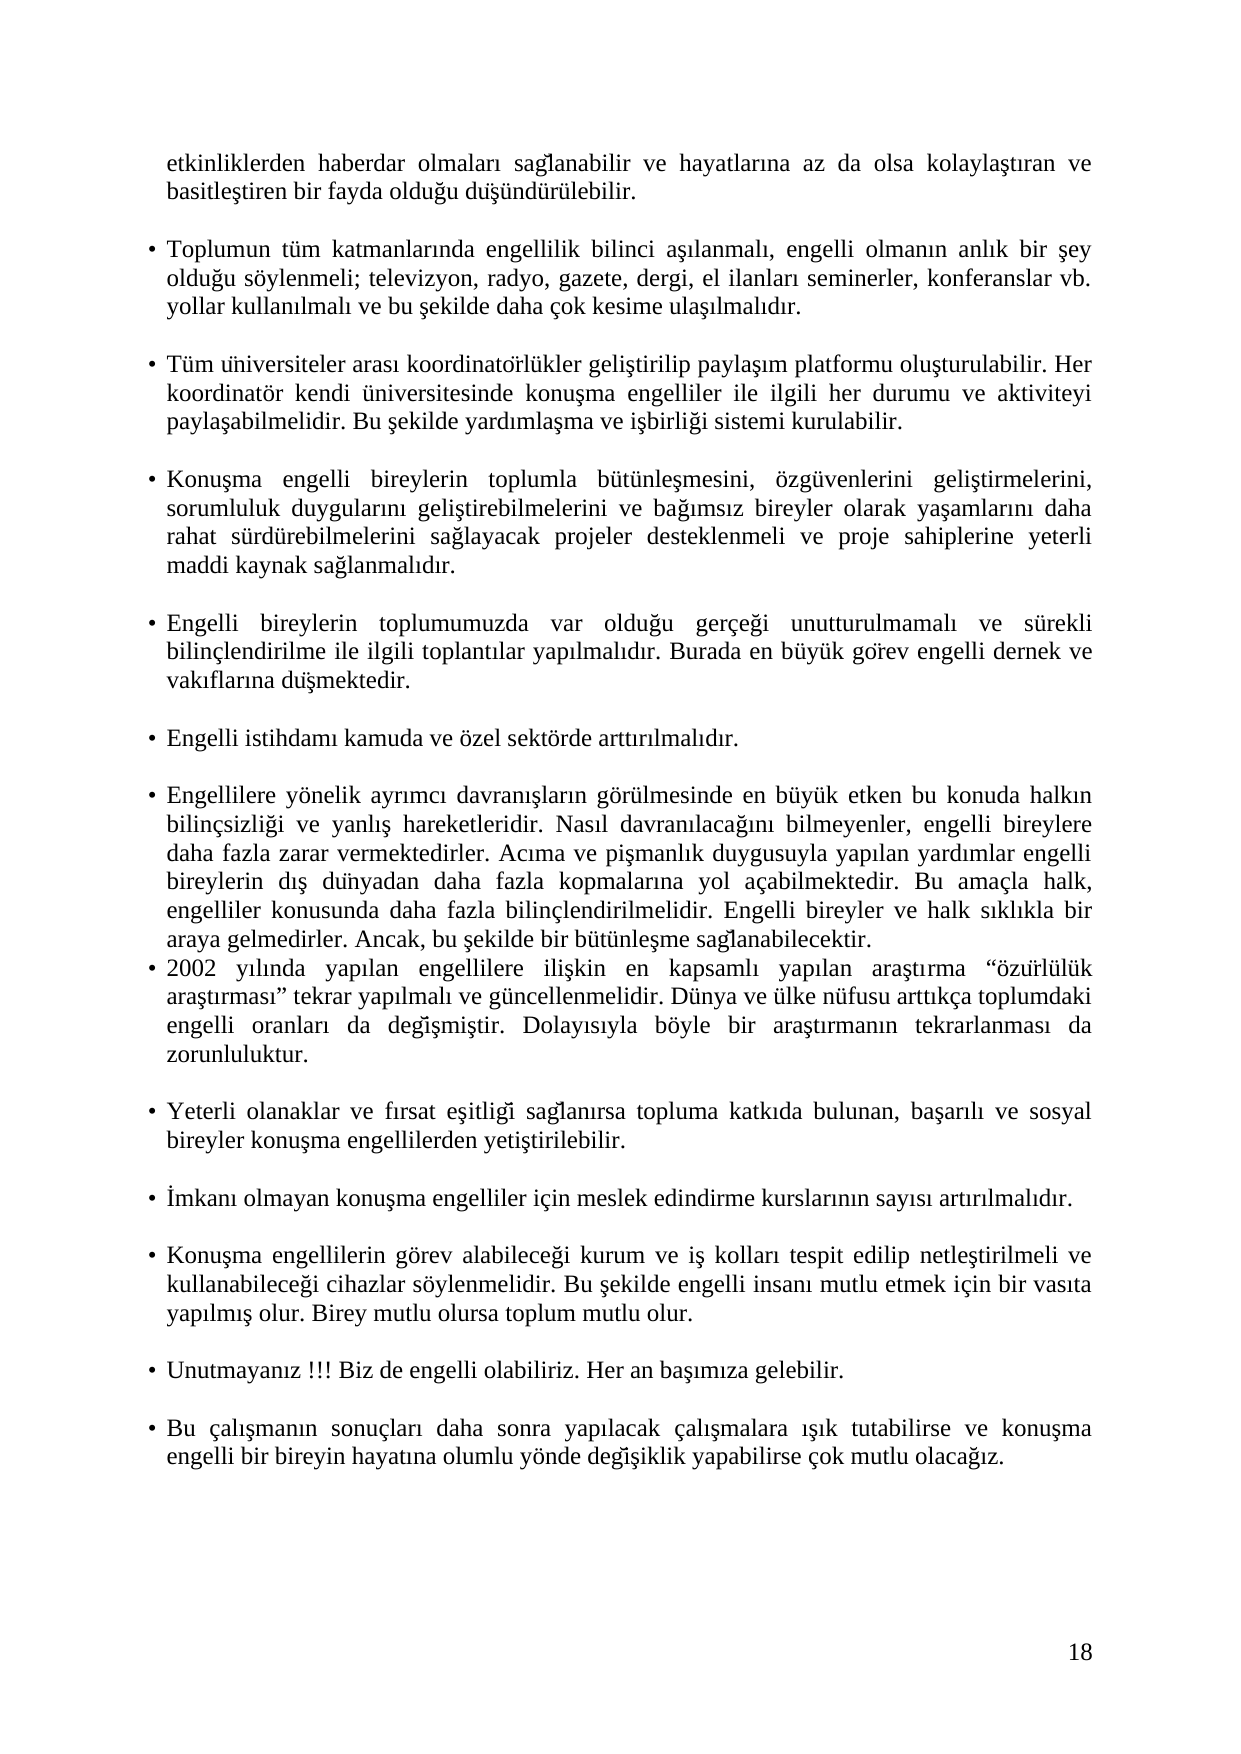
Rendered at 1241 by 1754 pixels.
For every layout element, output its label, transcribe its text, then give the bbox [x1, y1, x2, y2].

list Engelli istihdamı kamuda ve özel sektörde arttırılmalıdır. [148, 723, 1092, 751]
list Yeterli olanaklar ve fırsat eşitliği sağlanırsa topluma katkıda bulunan, başarılı ve sosyal bireyler konuşma engellilerden yetiştirilebilir. [148, 1096, 1092, 1154]
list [148, 148, 1092, 205]
list Bu çalışmanın sonuçları daha sonra yapılacak çalışmalara ışık tutabilirse ve konuşma engelli bir bireyin hayatına olumlu yönde değişiklik yapabilirse çok mutlu olacağız. [148, 1413, 1092, 1470]
list Konuşma engelli bireylerin toplumla bütünleşmesini, özgüvenlerini geliştirmelerini, sorumluluk duygularını geliştirebilmelerini ve bağımsız bireyler olarak yaşamlarını daha rahat sürdürebilmelerini sağlayacak projeler desteklenmeli ve proje sahiplerine yeterli maddi kaynak sağlanmalıdır. [148, 464, 1092, 579]
list Konuşma engellilerin görev alabileceği kurum ve iş kolları tespit edilip netleştirilmeli ve kullanabileceği cihazlar söylenmelidir. Bu şekilde engelli insanı mutlu etmek için bir vasıta yapılmış olur. Birey mutlu olursa toplum mutlu olur. [148, 1240, 1092, 1326]
list Tüm üniversiteler arası koordinatörlükler geliştirilip paylaşım platformu oluşturulabilir. Her koordinatör kendi üniversitesinde konuşma engelliler ile ilgili her durumu ve aktiviteyi paylaşabilmelidir. Bu şekilde yardımlaşma ve işbirliği sistemi kurulabilir. [148, 349, 1092, 435]
list 2002 yılında yapılan engellilere ilişkin en kapsamlı yapılan araştırma “özürlülük araştırması” tekrar yapılmalı ve güncellenmelidir. Dünya ve ülke nüfusu arttıkça toplumdaki engelli oranları da değişmiştir. Dolayısıyla böyle bir araştırmanın tekrarlanması da zorunluluktur. [148, 953, 1092, 1068]
list Engellilere yönelik ayrımcı davranışların görülmesinde en büyük etken bu konuda halkın bilinçsizliği ve yanlış hareketleridir. Nasıl davranılacağını bilmeyenler, engelli bireylere daha fazla zarar vermektedirler. Acıma ve pişmanlık duygusuyla yapılan yardımlar engelli bireylerin dış dünyadan daha fazla kopmalarına yol açabilmektedir. Bu amaçla halk, engelliler konusunda daha fazla bilinçlendirilmelidir. Engelli bireyler ve halk sıklıkla bir araya gelmedirler. Ancak, bu şekilde bir bütünleşme sağlanabilecektir. [148, 780, 1092, 953]
list İmkanı olmayan konuşma engelliler için meslek edindirme kurslarının sayısı artırılmalıdır. [148, 1183, 1092, 1211]
list Toplumun tüm katmanlarında engellilik bilinci aşılanmalı, engelli olmanın anlık bir şey olduğu söylenmeli; televizyon, radyo, gazete, dergi, el ilanları seminerler, konferanslar vb. yollar kullanılmalı ve bu şekilde daha çok kesime ulaşılmalıdır. [148, 234, 1092, 320]
list Engelli bireylerin toplumumuzda var olduğu gerçeği unutturulmamalı ve sürekli bilinçlendirilme ile ilgili toplantılar yapılmalıdır. Burada en büyük görev engelli dernek ve vakıflarına düşmektedir. [148, 608, 1092, 694]
list Unutmayanız !!! Biz de engelli olabiliriz. Her an başımıza gelebilir. [148, 1355, 1092, 1384]
